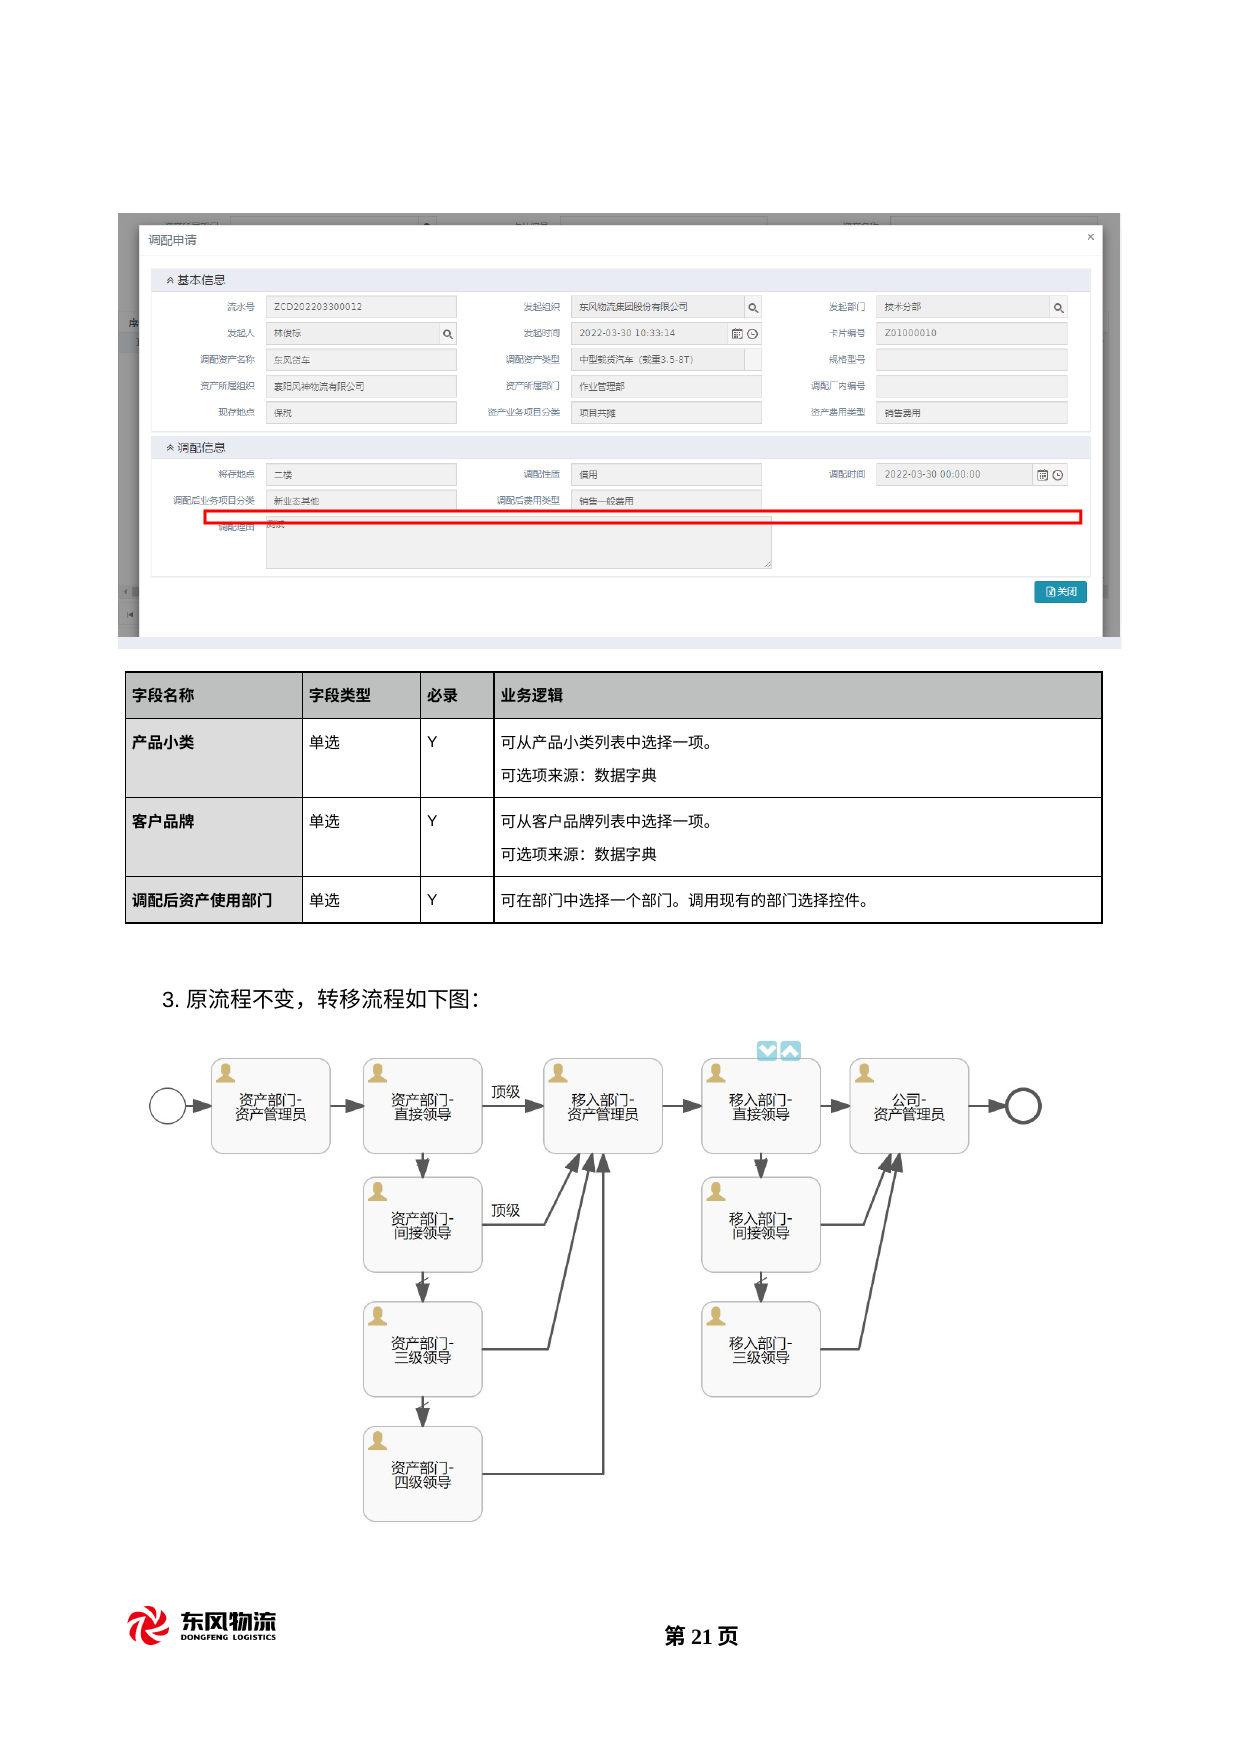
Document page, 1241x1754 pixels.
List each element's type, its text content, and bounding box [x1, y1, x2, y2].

table_cell Y [421, 719, 493, 797]
table_header 业务逻辑 [495, 673, 1101, 718]
table_cell Y [421, 798, 493, 876]
picture [118, 1028, 1086, 1552]
table_cell 单选 [303, 719, 420, 797]
picture [127, 1606, 276, 1645]
table_cell 产品小类 [126, 719, 302, 797]
table_cell 可从产品小类列表中选择一项。 可选项来源：数据字典 [495, 719, 1101, 797]
table_header 字段类型 [303, 673, 420, 718]
table_cell 单选 [303, 877, 420, 922]
table_cell 可在部门中选择一个部门。调用现有的部门选择控件。 [495, 877, 1101, 922]
picture [118, 213, 1122, 649]
list 原流程不变，转移流程如下图： [162, 981, 1122, 1014]
table_cell 调配后资产使用部门 [126, 877, 302, 922]
table_cell Y [421, 877, 493, 922]
table_cell 单选 [303, 798, 420, 876]
table_cell 可从客户品牌列表中选择一项。 可选项来源：数据字典 [495, 798, 1101, 876]
table_header 必录 [421, 673, 493, 718]
table_cell 客户品牌 [126, 798, 302, 876]
table_header 字段名称 [126, 673, 302, 718]
